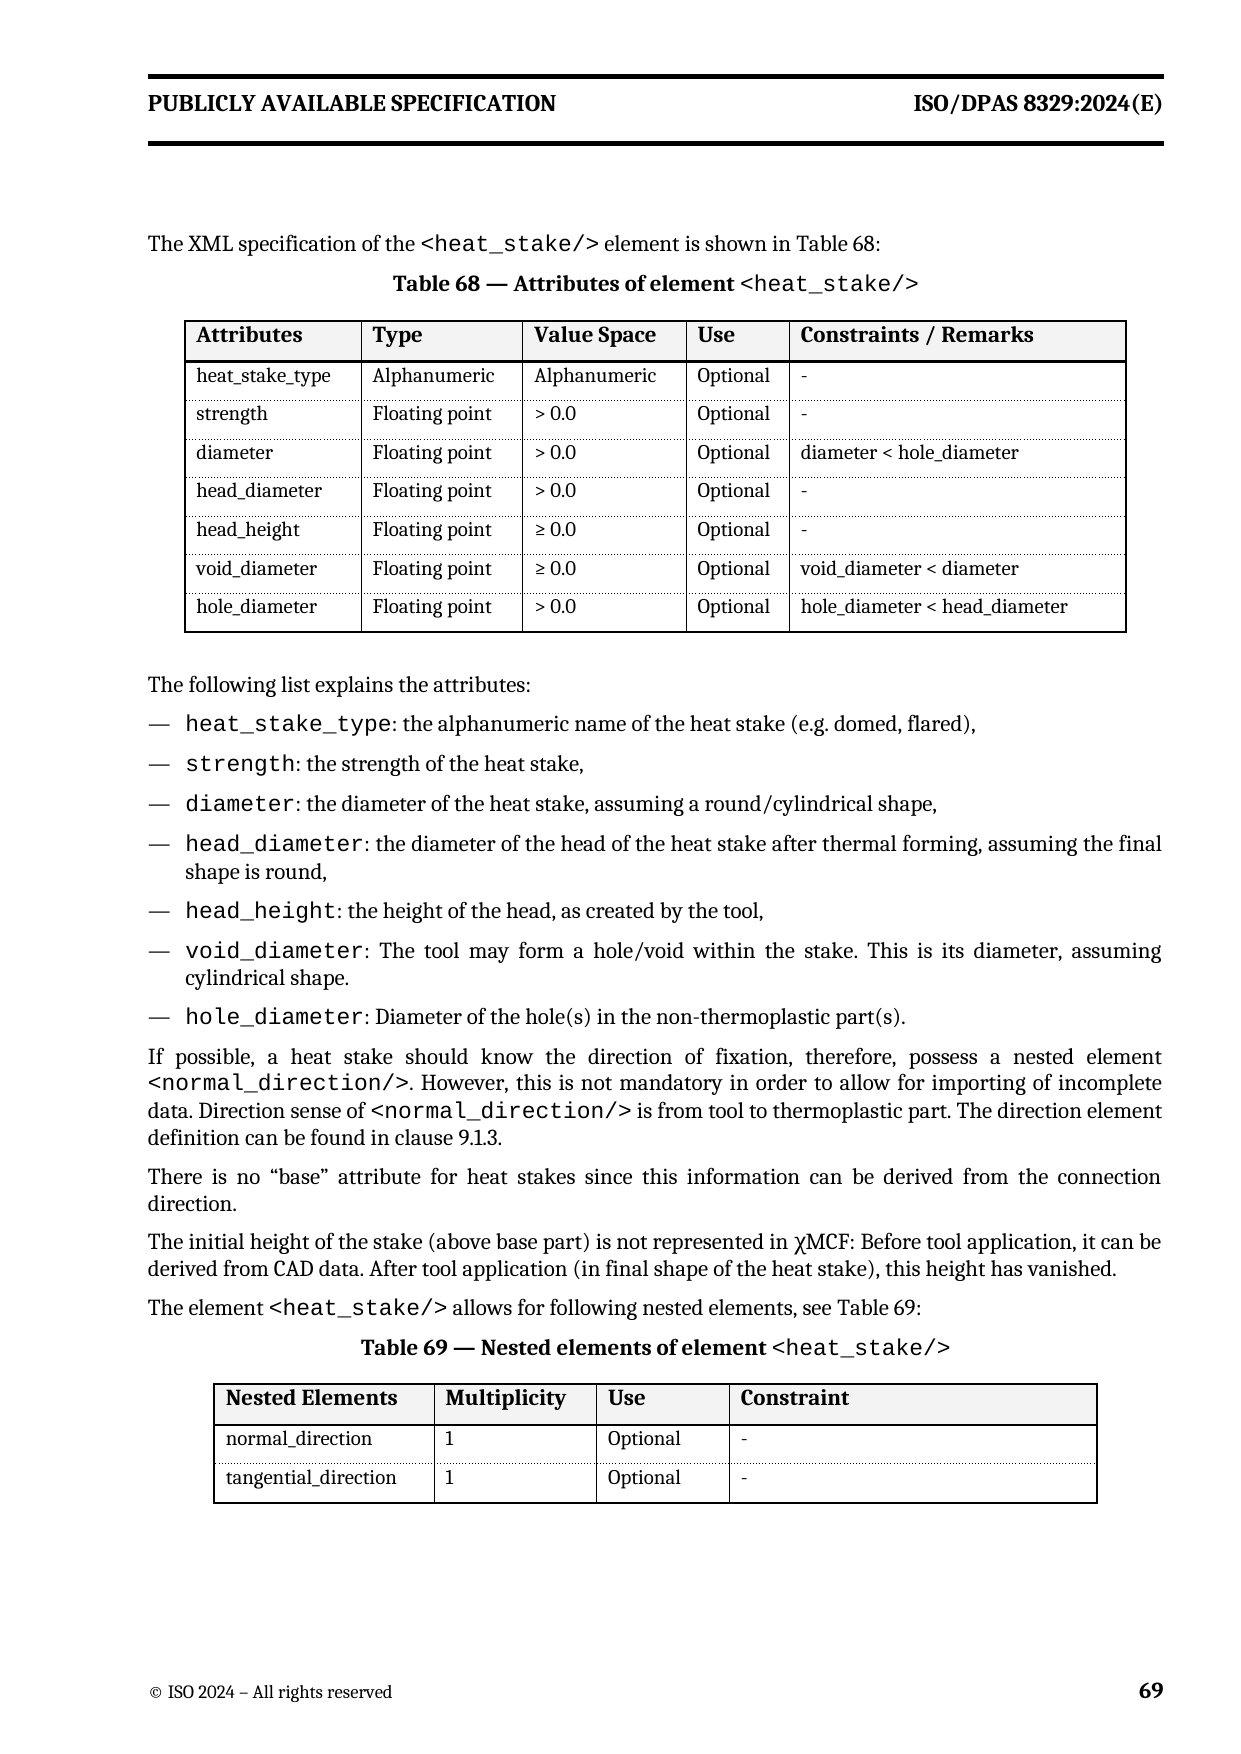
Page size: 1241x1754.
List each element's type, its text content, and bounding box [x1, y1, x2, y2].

text Table 69 — Nested elements of element <heat_stake/> [148, 1334, 1163, 1362]
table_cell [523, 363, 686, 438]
list head_height: the height of the head, as created by the tool, [148, 897, 1163, 925]
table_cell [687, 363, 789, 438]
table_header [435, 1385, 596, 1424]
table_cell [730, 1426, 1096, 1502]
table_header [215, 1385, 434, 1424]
text If possible, a heat stake should know the direction of fixation, therefore, possess a nested element <normal_direction/>. However, this is not mandatory in order to allow for importing of incomplete data. Direction sense of <normal_direction/> is from tool to thermoplastic part. The direction element definition can be found in clause 9.1.3. [148, 1044, 1163, 1151]
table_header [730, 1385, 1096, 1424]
text Table 68 — Attributes of element <heat_stake/> [148, 271, 1163, 299]
list void_diameter: The tool may form a hole/void within the stake. This is its diameter, assuming cylindrical shape. [148, 937, 1163, 991]
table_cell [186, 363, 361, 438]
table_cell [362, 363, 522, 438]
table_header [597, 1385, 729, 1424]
text The XML specification of the <heat_stake/> element is shown in Table 68: [148, 231, 1163, 259]
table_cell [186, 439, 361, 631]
list head_diameter: the diameter of the head of the heat stake after thermal forming, assuming the final shape is round, [148, 831, 1163, 885]
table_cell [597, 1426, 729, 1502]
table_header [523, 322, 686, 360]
text The following list explains the attributes: [148, 672, 1163, 698]
text The initial height of the stake (above base part) is not represented in χMCF: Before tool application, it can be derived from CAD data. After tool application (in final shape of the heat stake), this height has vanished. [148, 1229, 1163, 1282]
list heat_stake_type: the alphanumeric name of the heat stake (e.g. domed, flared), [148, 711, 1163, 738]
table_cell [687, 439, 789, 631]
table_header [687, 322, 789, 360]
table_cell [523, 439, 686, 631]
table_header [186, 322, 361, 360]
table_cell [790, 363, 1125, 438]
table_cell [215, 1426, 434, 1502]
list hole_diameter: Diameter of the hole(s) in the non-thermoplastic part(s). [148, 1004, 1163, 1031]
list diameter: the diameter of the heat stake, assuming a round/cylindrical shape, [148, 791, 1163, 818]
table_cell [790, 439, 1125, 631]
list strength: the strength of the heat stake, [148, 751, 1163, 778]
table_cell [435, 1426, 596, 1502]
text There is no “base” attribute for heat stakes since this information can be derived from the connection direction. [148, 1164, 1163, 1217]
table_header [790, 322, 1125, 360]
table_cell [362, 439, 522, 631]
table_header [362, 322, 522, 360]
text The element <heat_stake/> allows for following nested elements, see Table 69: [148, 1294, 1163, 1322]
